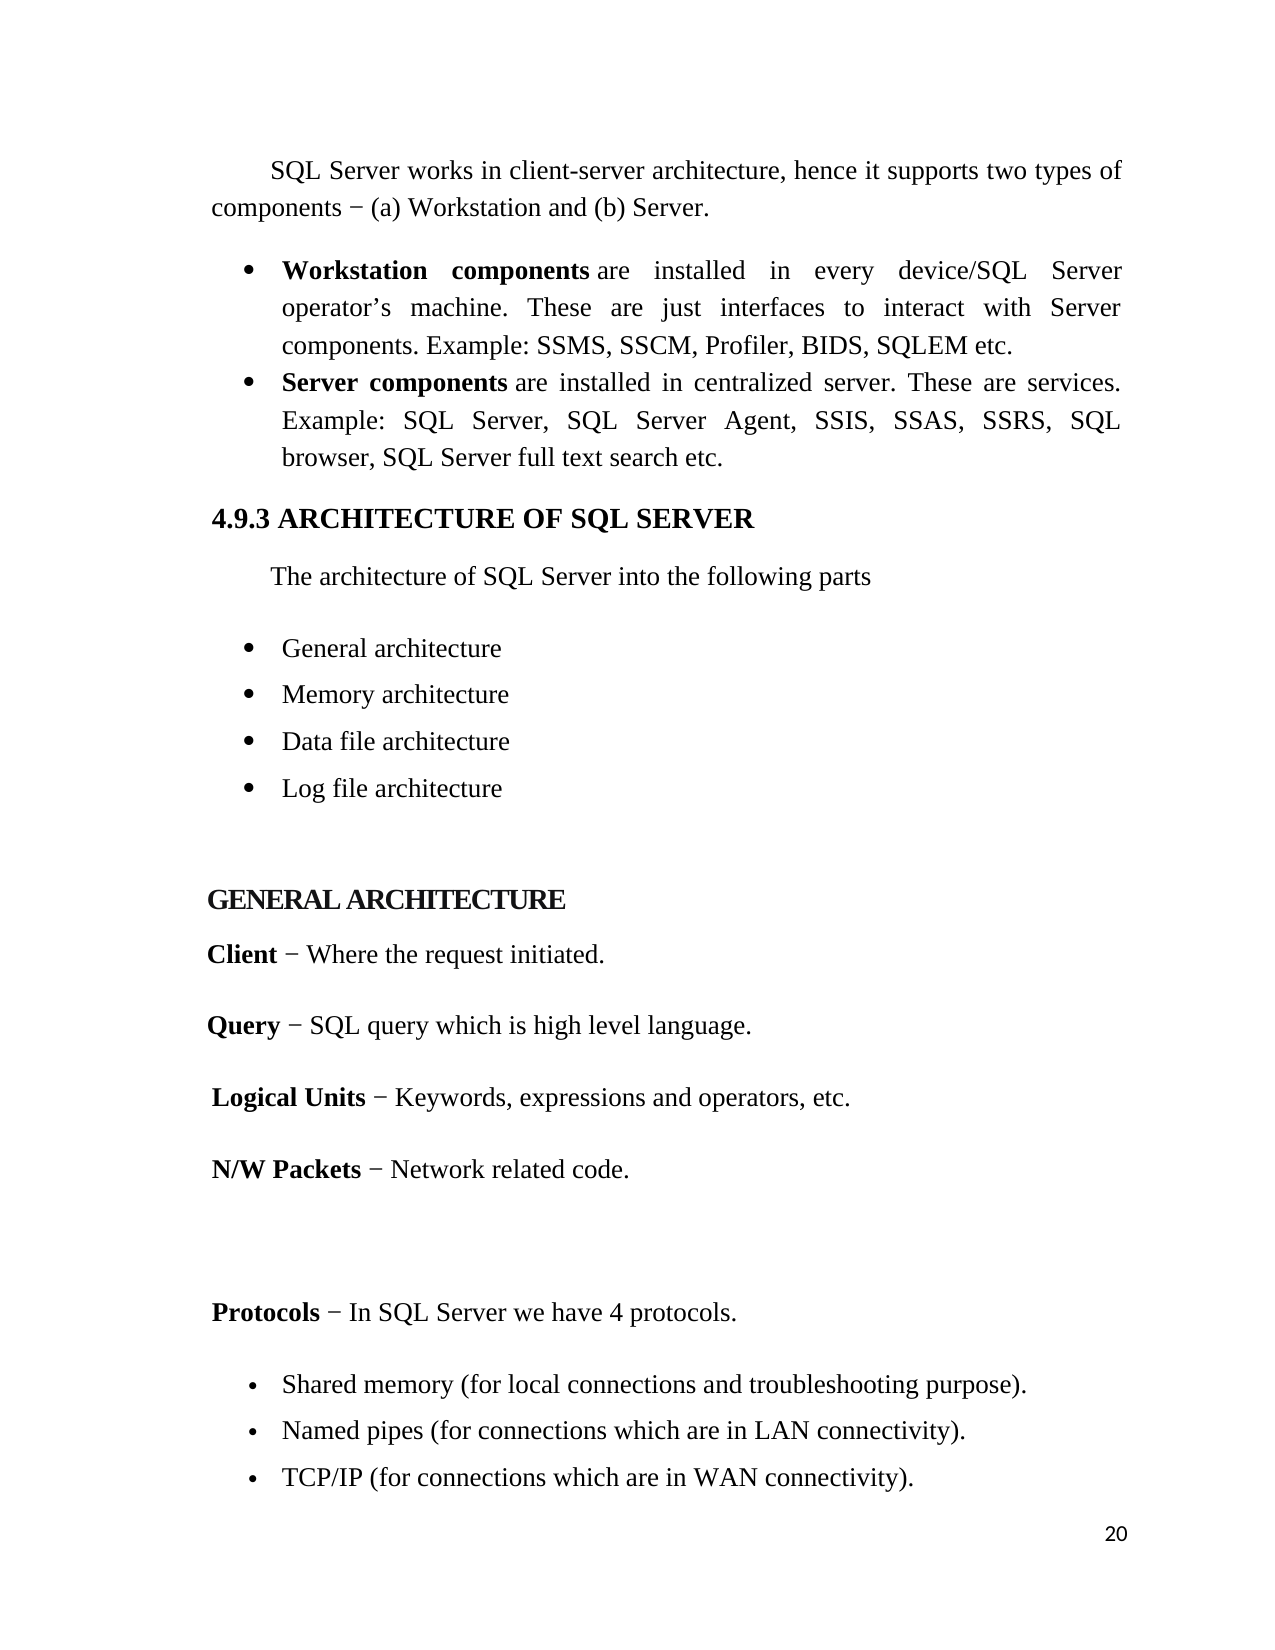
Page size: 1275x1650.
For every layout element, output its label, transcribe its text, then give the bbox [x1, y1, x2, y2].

text Client − Where the request initiated. [207, 938, 1122, 969]
text N/W Packets − Network related code. [212, 1153, 1122, 1184]
text The architecture of SQL Server into the following parts [211, 560, 1123, 591]
list TCP/IP (for connections which are in WAN connectivity). [249, 1461, 1122, 1492]
text SQL Server works in client-server architecture, hence it supports two types of components − (a) Workstation and (b) Server. [211, 148, 1123, 223]
text Logical Units − Keywords, expressions and operators, etc. [212, 1081, 1122, 1112]
list General architecture [244, 632, 1122, 663]
list Memory architecture [244, 679, 1122, 710]
list Shared memory (for local connections and troubleshooting purpose). [249, 1368, 1122, 1399]
text Query − SQL query which is high level language. [207, 1009, 1122, 1041]
text 4.9.3 ARCHITECTURE OF SQL SERVER [212, 498, 1122, 535]
list Workstation components are installed in every device/SQL Server operator’s machine. These are just interfaces to interact with Server components. Example: SSMS, SSCM, Profiler, BIDS, SQLEM etc. [244, 248, 1122, 360]
text Protocols − In SQL Server we have 4 protocols. [212, 1296, 1122, 1327]
list Named pipes (for connections which are in LAN connectivity). [249, 1414, 1122, 1446]
subtitle GENERAL ARCHITECTURE [207, 882, 1122, 916]
list Log file architecture [244, 772, 1127, 804]
list Data file architecture [244, 726, 1127, 757]
list Server components are installed in centralized server. These are services. Example: SQL Server, SQL Server Agent, SSIS, SSAS, SSRS, SQL browser, SQL Server full text search etc. [244, 360, 1122, 473]
